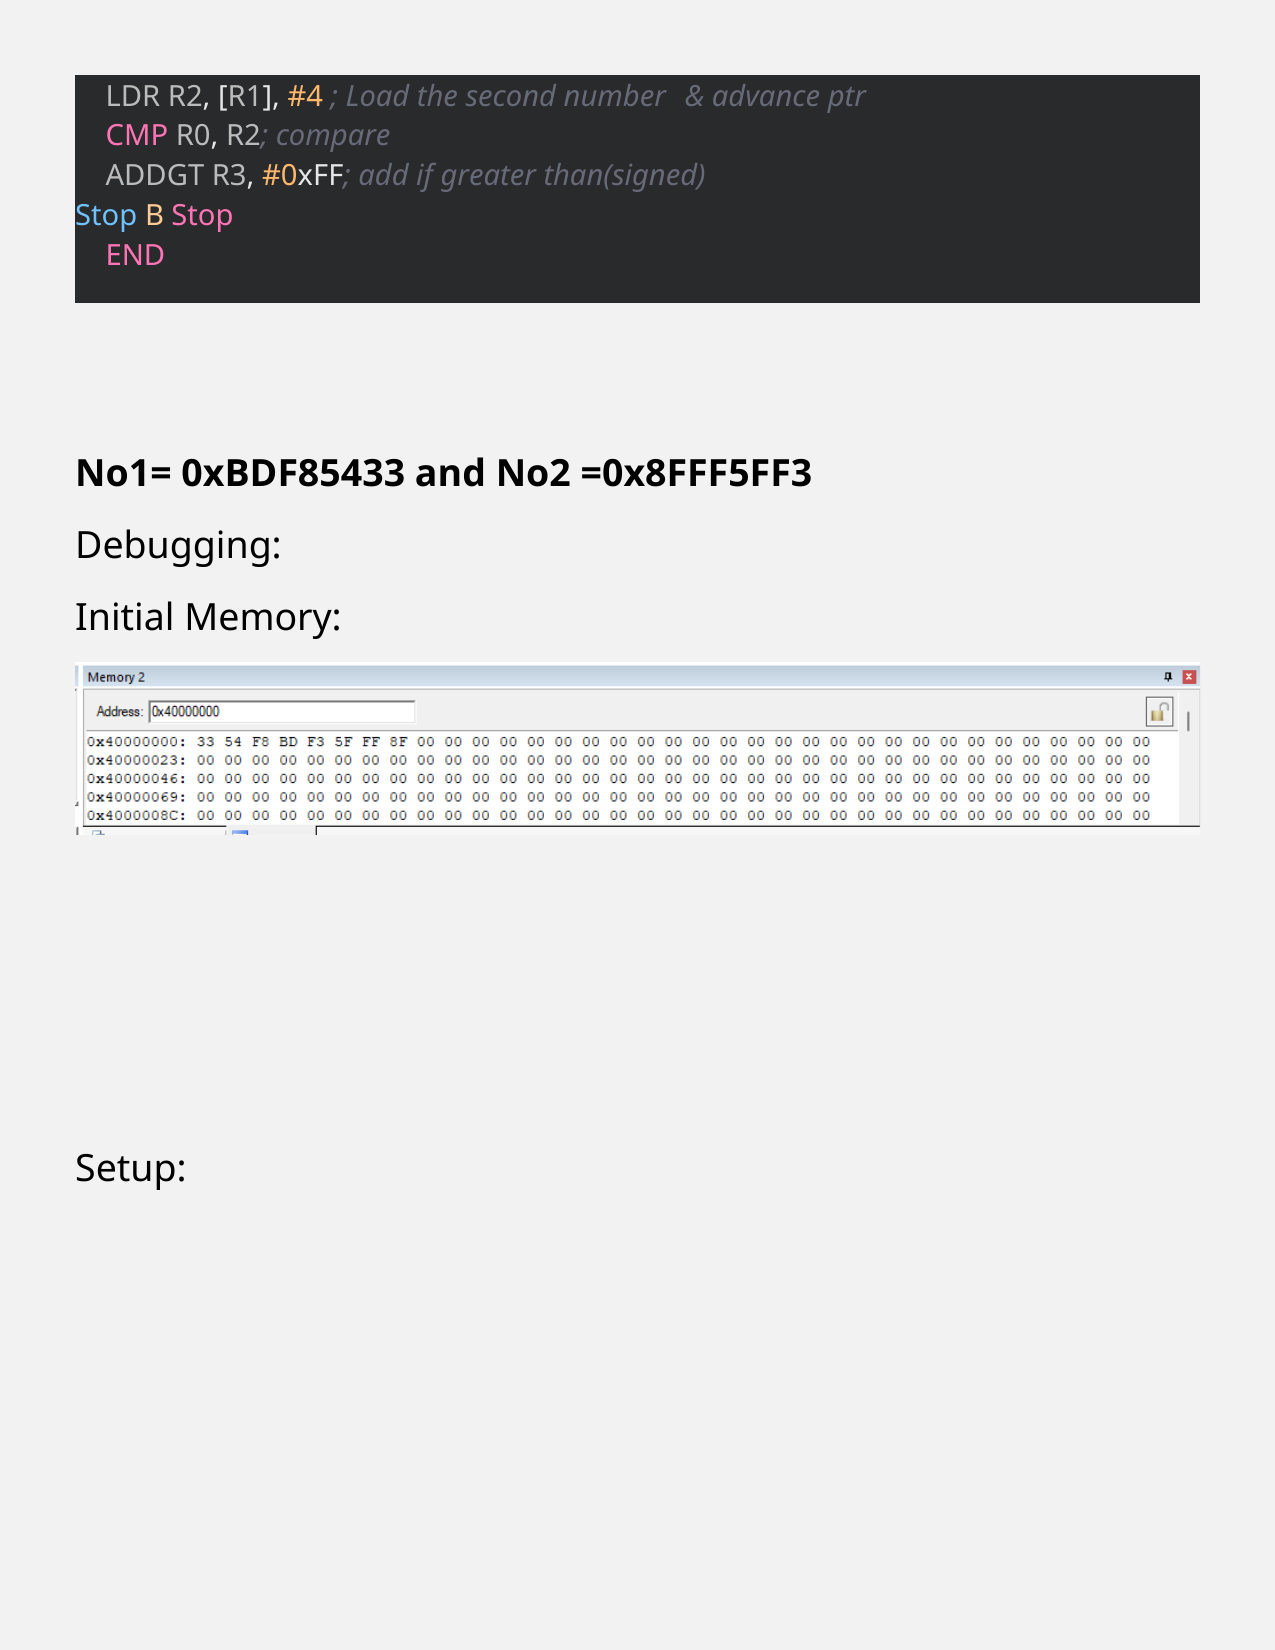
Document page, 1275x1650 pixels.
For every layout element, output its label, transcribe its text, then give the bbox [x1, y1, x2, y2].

text LDR R2, [R1], #4 ; Load the second number & advance ptr [75, 75, 1200, 115]
text Initial Memory: [75, 590, 1200, 641]
text No1= 0xBDF85433 and No2 =0x8FFF5FF3 [75, 447, 1200, 498]
text ADDGT R3, #0xFF; add if greater than(signed) [75, 154, 1200, 194]
text CMP R0, R2; compare [75, 115, 1200, 154]
text END [75, 234, 1200, 273]
text Debugging: [75, 518, 1200, 569]
picture [75, 662, 1200, 835]
text Stop B Stop [75, 194, 1200, 234]
text Setup: [75, 1141, 1200, 1192]
